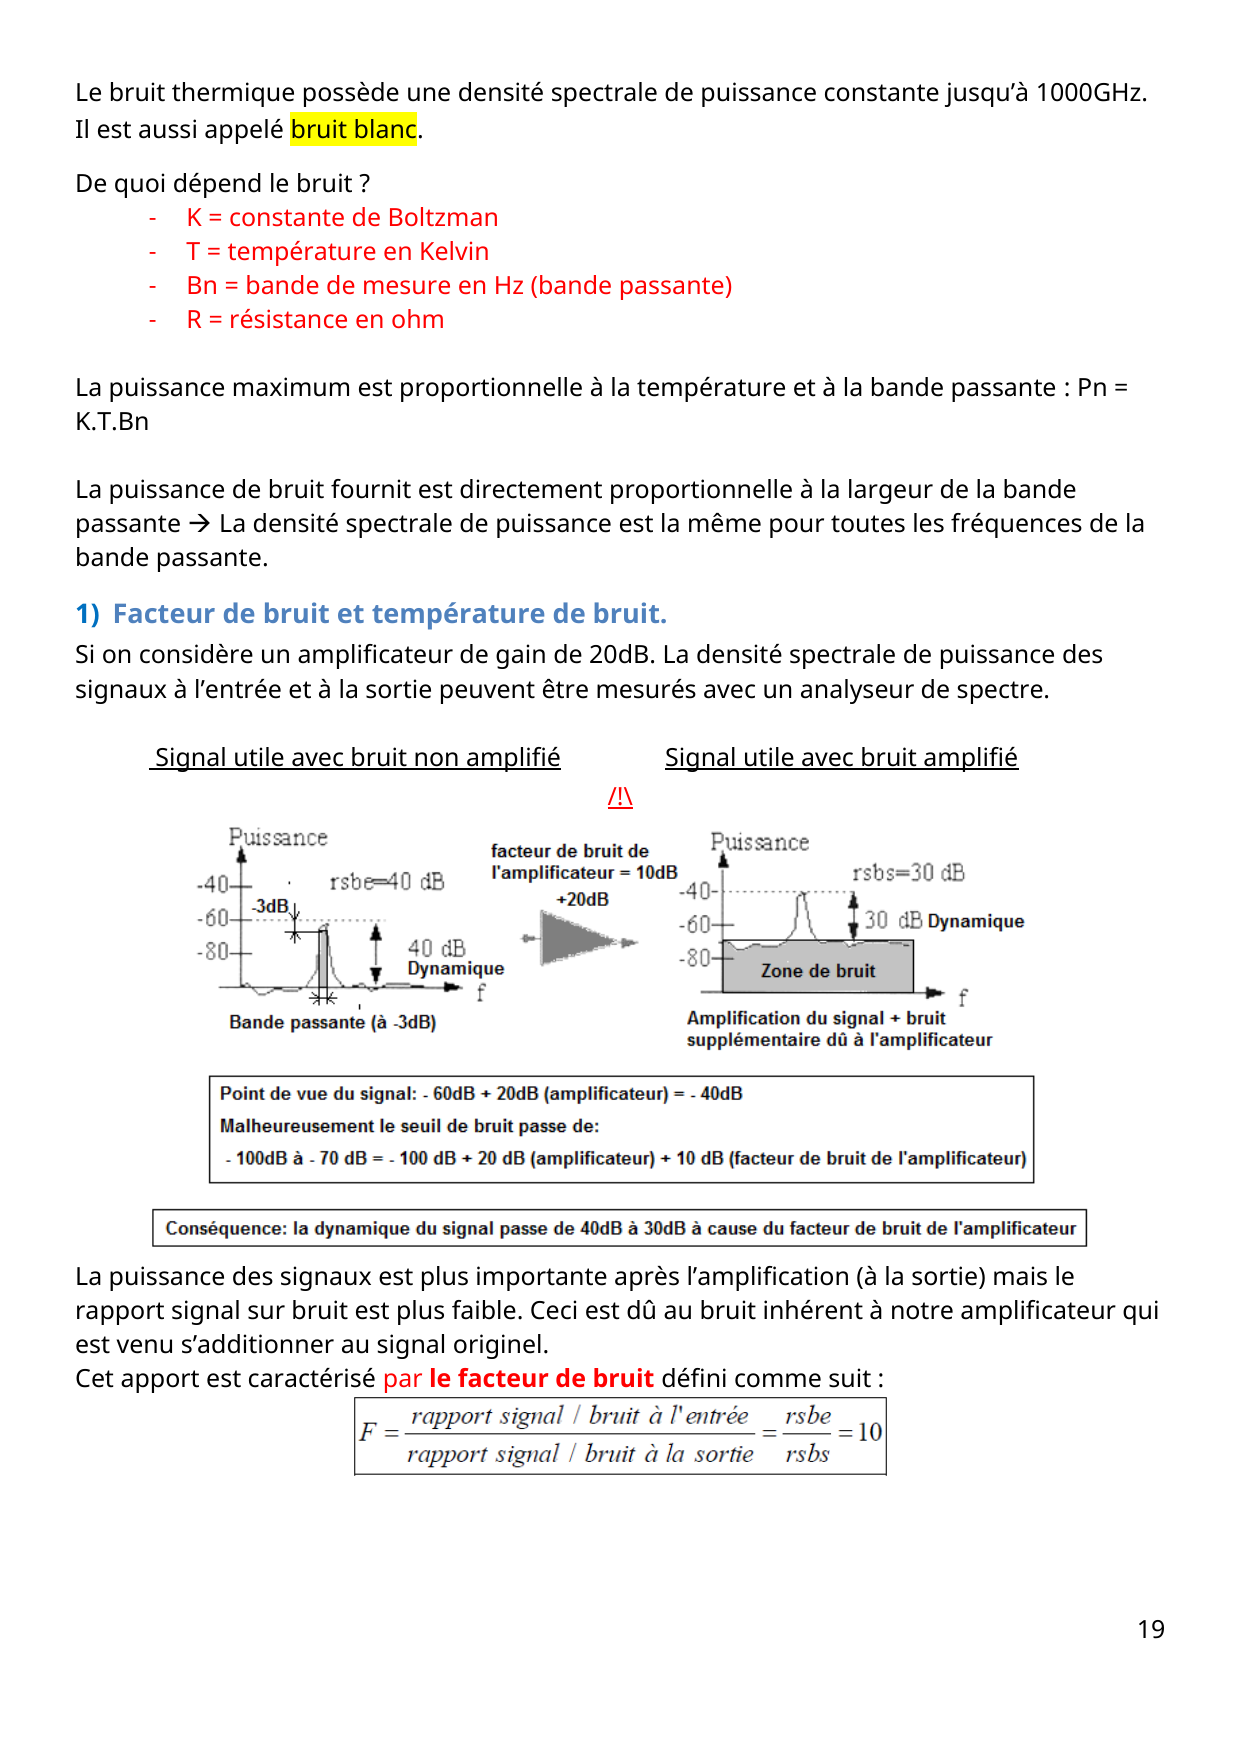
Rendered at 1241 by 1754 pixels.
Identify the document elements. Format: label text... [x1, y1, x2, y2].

text La puissance des signaux est plus importante après l’amplification (à la sortie) mais le rapport signal sur bruit est plus faible. Ceci est dû au bruit inhérent à notre amplificateur qui est venu s’additionner au signal originel. [75, 1258, 1165, 1361]
text Le bruit thermique possède une densité spectrale de puissance constante jusqu’à 1000GHz. Il est aussi appelé bruit blanc. [75, 75, 1165, 146]
text Signal utile avec bruit non amplifié Signal utile avec bruit amplifié [149, 739, 1165, 773]
list Bn = bande de mesure en Hz (bande passante) [149, 267, 1165, 301]
text La puissance de bruit fournit est directement proportionnelle à la largeur de la bande passante La densité spectrale de puissance est la même pour toutes les fréquences de la bande passante. [75, 472, 1165, 574]
text /!\ [75, 778, 1165, 813]
list R = résistance en ohm [149, 301, 1165, 336]
text Cet apport est caractérisé par le facteur de bruit défini comme suit : [75, 1361, 1165, 1395]
text De quoi dépend le bruit ? [75, 165, 1165, 199]
list T = température en Kelvin [149, 233, 1165, 267]
picture [350, 1394, 890, 1479]
text La puissance maximum est proportionnelle à la température et à la bande passante : Pn = K.T.Bn [75, 369, 1165, 438]
text Si on considère un amplificateur de gain de 20dB. La densité spectrale de puissance des signaux à l’entrée et à la sortie peuvent être mesurés avec un analyseur de spectre. [75, 637, 1165, 705]
subtitle Facteur de bruit et température de bruit. [75, 595, 1165, 632]
list K = constante de Boltzman [149, 199, 1165, 233]
